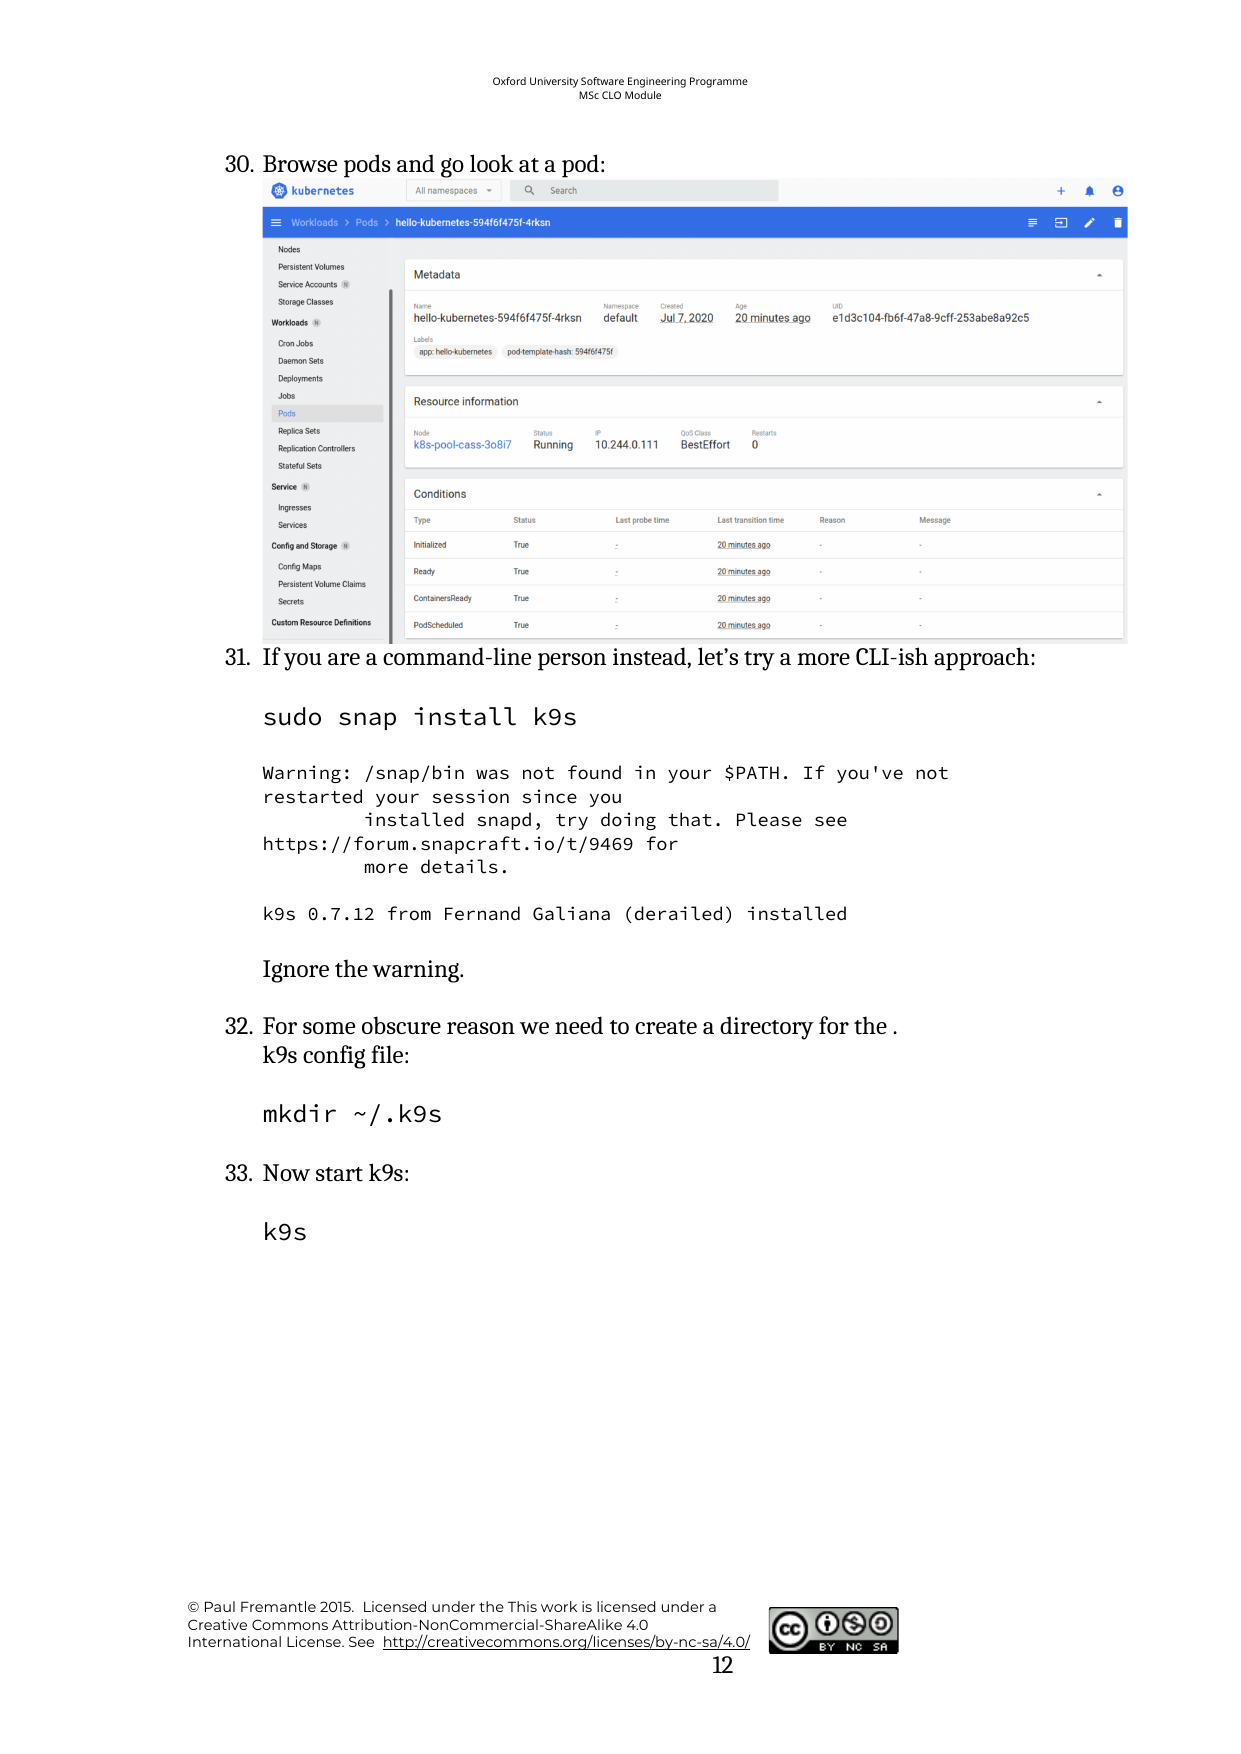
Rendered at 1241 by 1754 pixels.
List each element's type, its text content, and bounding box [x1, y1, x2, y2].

picture [262, 178, 1128, 644]
text installed snapd, try doing that. Please see https://forum.snapcraft.io/t/9469 for [262, 808, 1053, 855]
list For some obscure reason we need to create a directory for the . [225, 1012, 1053, 1041]
list Now start k9s: [225, 1158, 1053, 1216]
text mkdir ~/.k9s [262, 1098, 1053, 1158]
text Warning: /snap/bin was not found in your $PATH. If you've not restarted your session since you [262, 732, 1053, 808]
text k9s [262, 1216, 1053, 1276]
text k9s config file: [262, 1041, 1053, 1098]
picture [768, 1607, 899, 1654]
list If you are a command-line person instead, let’s try a more CLI-ish approach: [225, 643, 1053, 672]
text k9s 0.7.12 from Fernand Galiana (derailed) installed [262, 902, 1053, 926]
text sudo snap install k9s [262, 672, 1053, 732]
text more details. [262, 855, 1053, 879]
text Ignore the warning. [262, 954, 1053, 1012]
